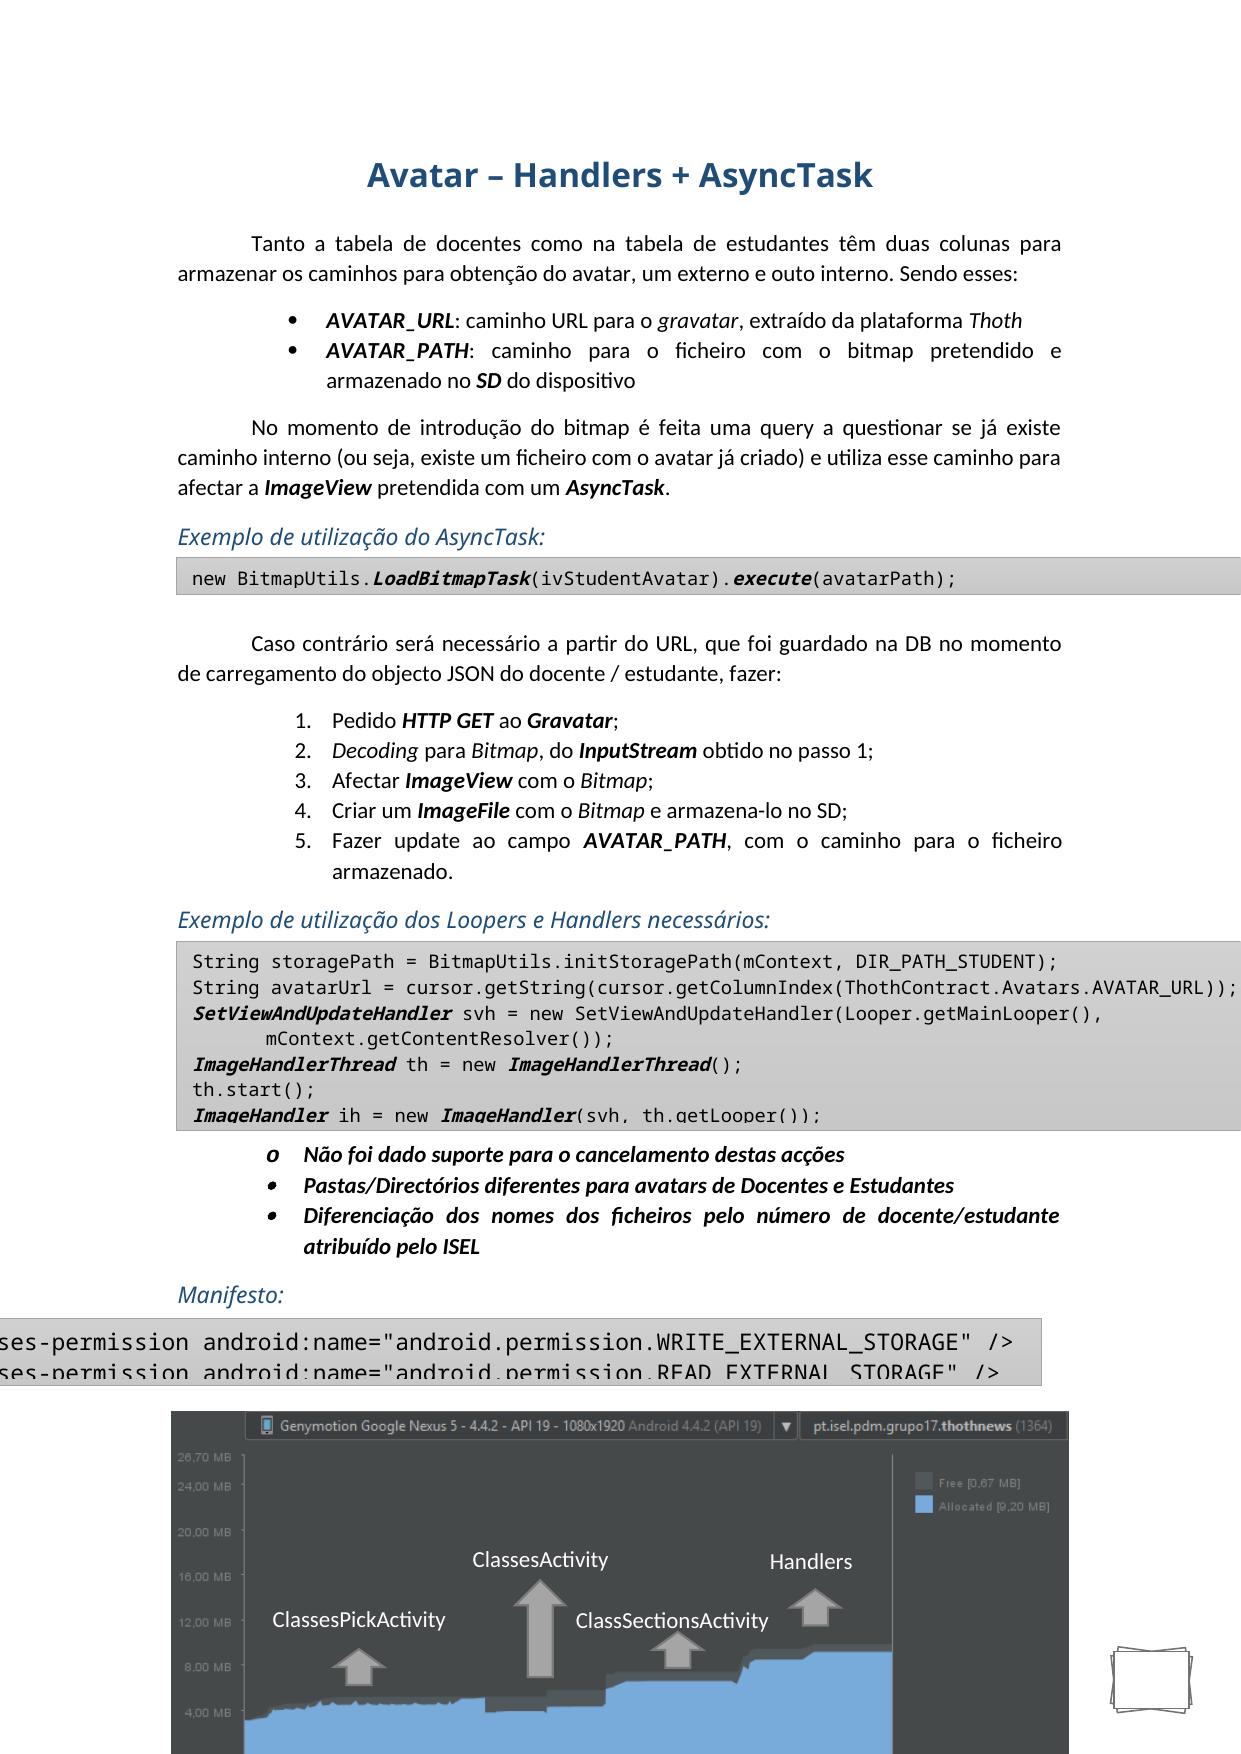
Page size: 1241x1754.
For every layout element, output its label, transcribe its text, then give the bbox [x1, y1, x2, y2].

list AVATAR_URL: caminho URL para o gravatar, extraído da plataforma Thoth [288, 306, 1063, 334]
list Pedido HTTP GET ao Gravatar; [294, 706, 1063, 734]
list Não foi dado suporte para o cancelamento destas acções [266, 1131, 1063, 1169]
subtitle Exemplo de utilização do AsyncTask: [177, 520, 1063, 552]
text Tanto a tabela de docentes como na tabela de estudantes têm duas colunas para armazenar os caminhos para obtenção do avatar, um externo e outo interno. Sendo esses: [177, 229, 1063, 287]
list Diferenciação dos nomes dos ficheiros pelo número de docente/estudante atribuído pelo ISEL [266, 1202, 1063, 1260]
text No momento de introdução do bitmap é feita uma query a questionar se já existe caminho interno (ou seja, existe um ficheiro com o avatar já criado) e utiliza esse caminho para afectar a ImageView pretendida com um AsyncTask. [177, 413, 1063, 502]
subtitle Avatar – Handlers + AsyncTask [177, 152, 1063, 197]
list Decoding para Bitmap, do InputStream obtido no passo 1; [294, 736, 1063, 764]
text Caso contrário será necessário a partir do URL, que foi guardado na DB no momento de carregamento do objecto JSON do docente / estudante, fazer: [177, 629, 1063, 687]
list Criar um ImageFile com o Bitmap e armazena-lo no SD; [294, 796, 1063, 824]
picture [171, 1411, 1069, 1754]
subtitle Exemplo de utilização dos Loopers e Handlers necessários: [177, 904, 1063, 935]
list Pastas/Directórios diferentes para avatars de Docentes e Estudantes [266, 1171, 1063, 1199]
list AVATAR_PATH: caminho para o ficheiro com o bitmap pretendido e armazenado no SD do dispositivo [288, 336, 1063, 394]
list Fazer update ao campo AVATAR_PATH, com o caminho para o ficheiro armazenado. [294, 827, 1063, 885]
text Manifesto: [177, 1279, 1063, 1310]
list Afectar ImageView com o Bitmap; [294, 766, 1063, 794]
